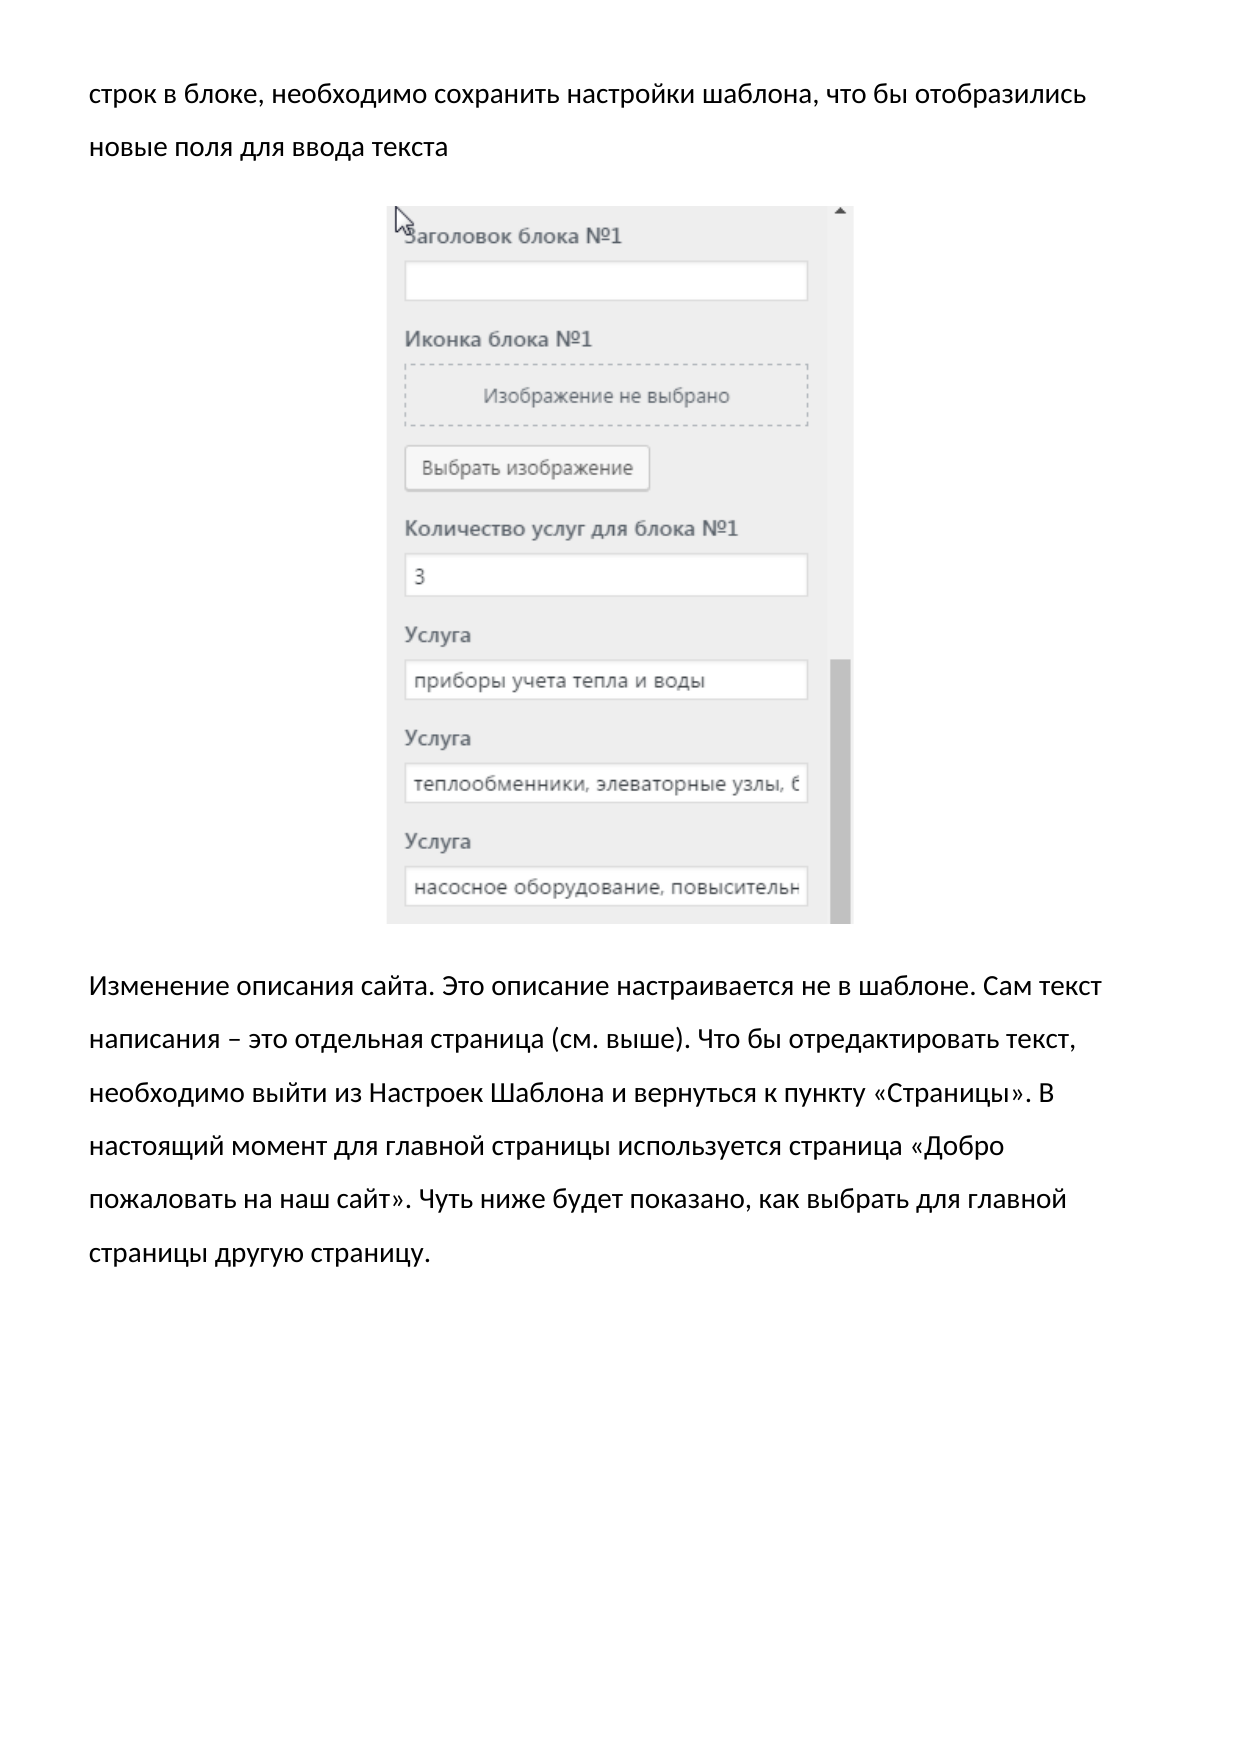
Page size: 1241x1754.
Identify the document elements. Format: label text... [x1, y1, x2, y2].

text Изменение описания сайта. Это описание настраивается не в шаблоне. Сам текст написания – это отдельная страница (см. выше). Что бы отредактировать текст, необходимо выйти из Настроек Шаблона и вернуться к пункту «Страницы». В настоящий момент для главной страницы используется страница «Добро пожаловать на наш сайт». Чуть ниже будет показано, как выбрать для главной страницы другую страницу. [89, 967, 1152, 1270]
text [89, 75, 1152, 164]
picture [386, 206, 854, 924]
